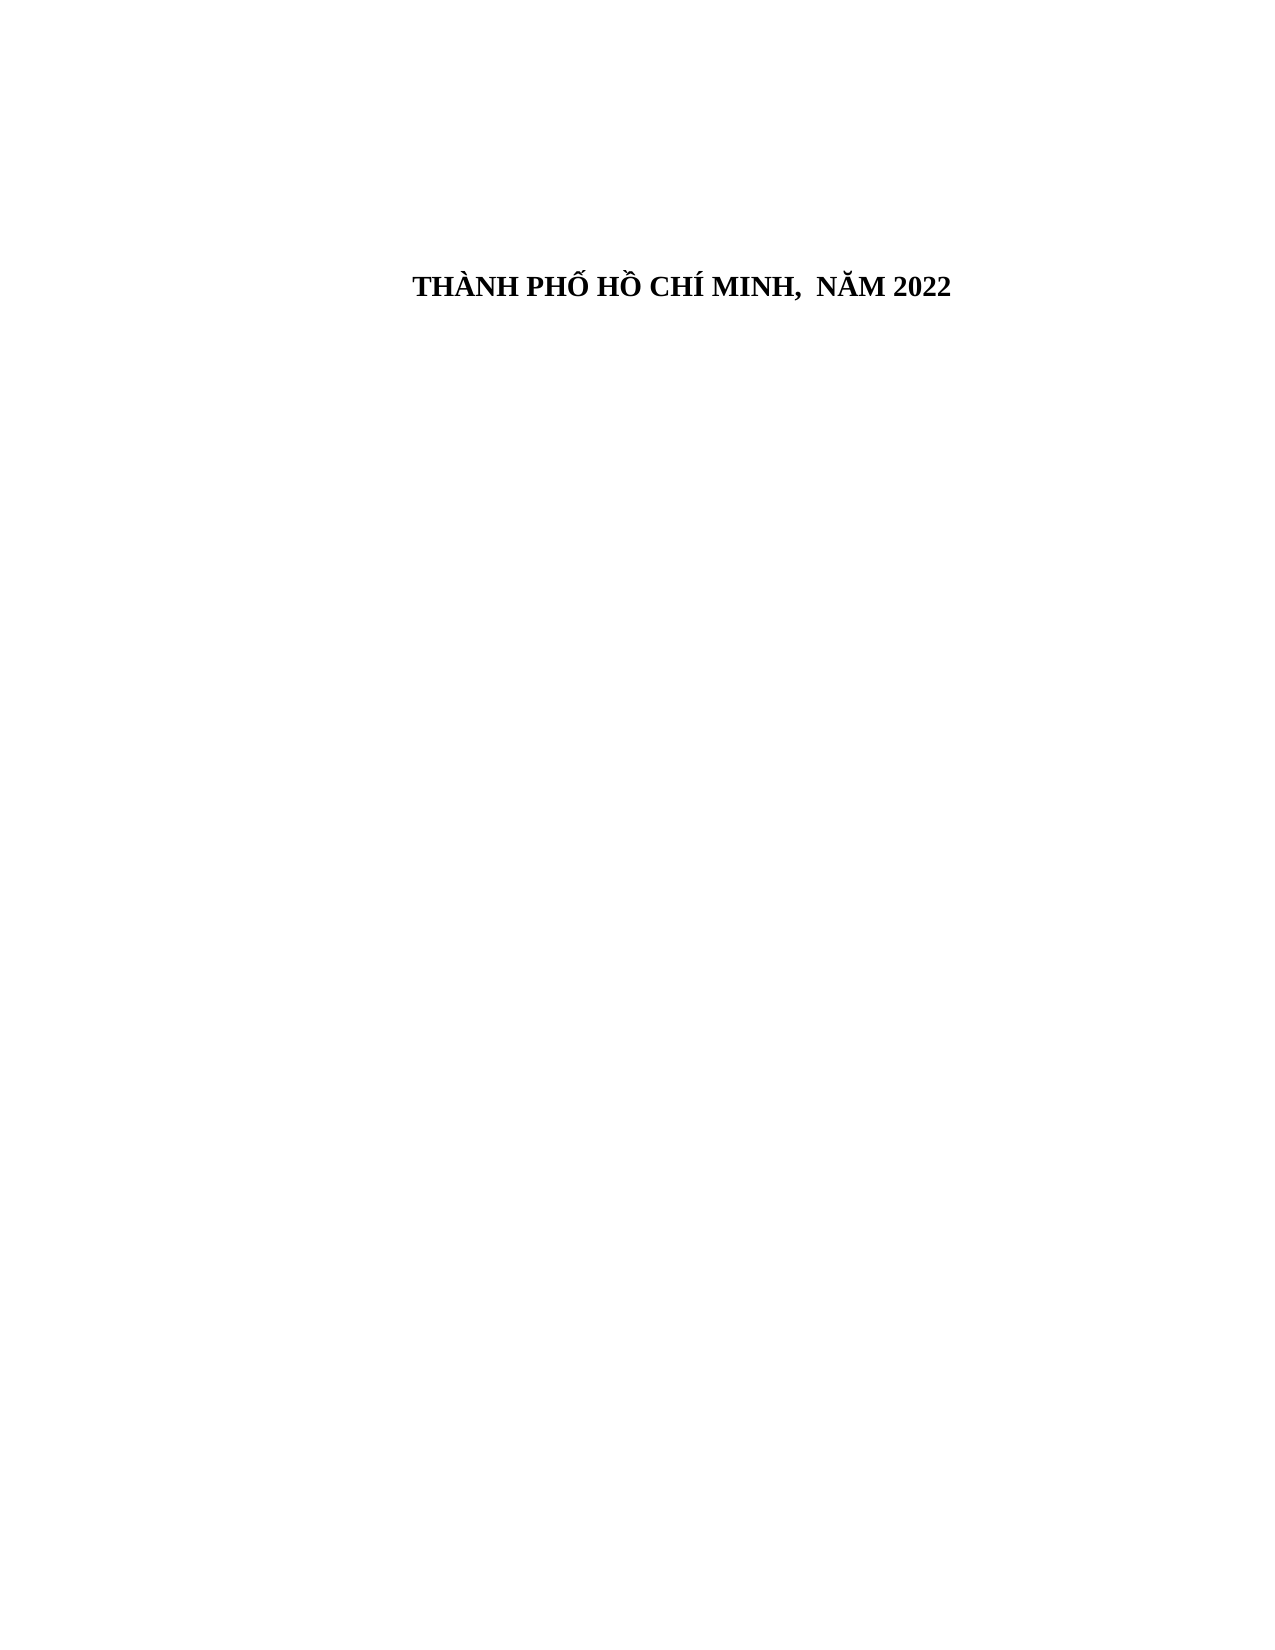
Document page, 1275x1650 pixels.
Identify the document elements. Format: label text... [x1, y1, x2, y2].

text THÀNH PHỐ HỒ CHÍ MINH, NĂM 2022 [207, 269, 1157, 303]
